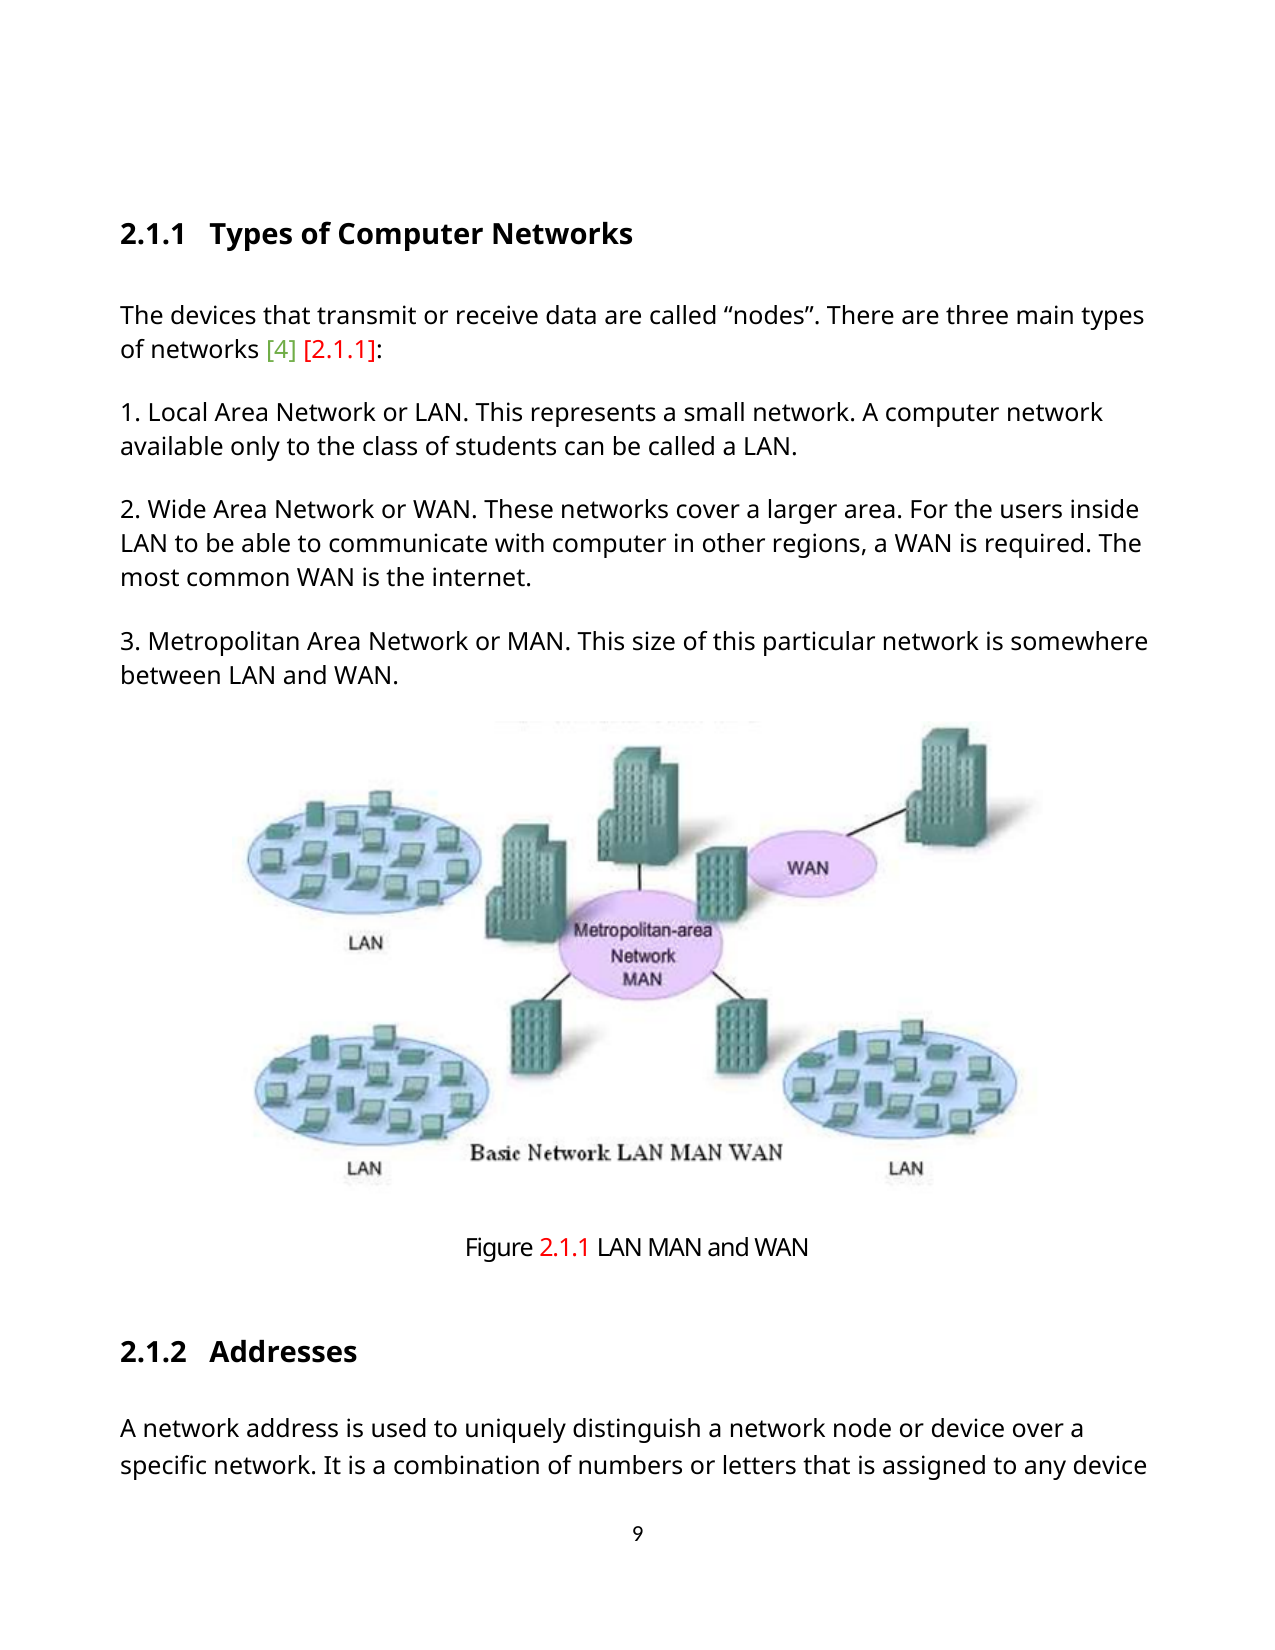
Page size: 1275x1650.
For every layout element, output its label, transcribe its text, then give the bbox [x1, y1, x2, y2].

text 1. Local Area Network or LAN. This represents a small network. A computer network available only to the class of students can be called a LAN. [120, 395, 1155, 463]
subtitle 2.1.2 Addresses [120, 1331, 1155, 1371]
title Figure 2.1.1 LAN MAN and WAN [120, 1229, 1155, 1264]
text The devices that transmit or receive data are called “nodes”. There are three main types of networks [4] [2.1.1]: [120, 297, 1155, 366]
picture [232, 720, 1043, 1201]
subtitle 2.1.1 Types of Computer Networks [120, 213, 1155, 253]
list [120, 1411, 1155, 1481]
text 2. Wide Area Network or WAN. These networks cover a larger area. For the users inside LAN to be able to communicate with computer in other regions, a WAN is required. The most common WAN is the internet. [120, 492, 1155, 594]
text 3. Metropolitan Area Network or MAN. This size of this particular network is somewhere between LAN and WAN. [120, 623, 1155, 691]
